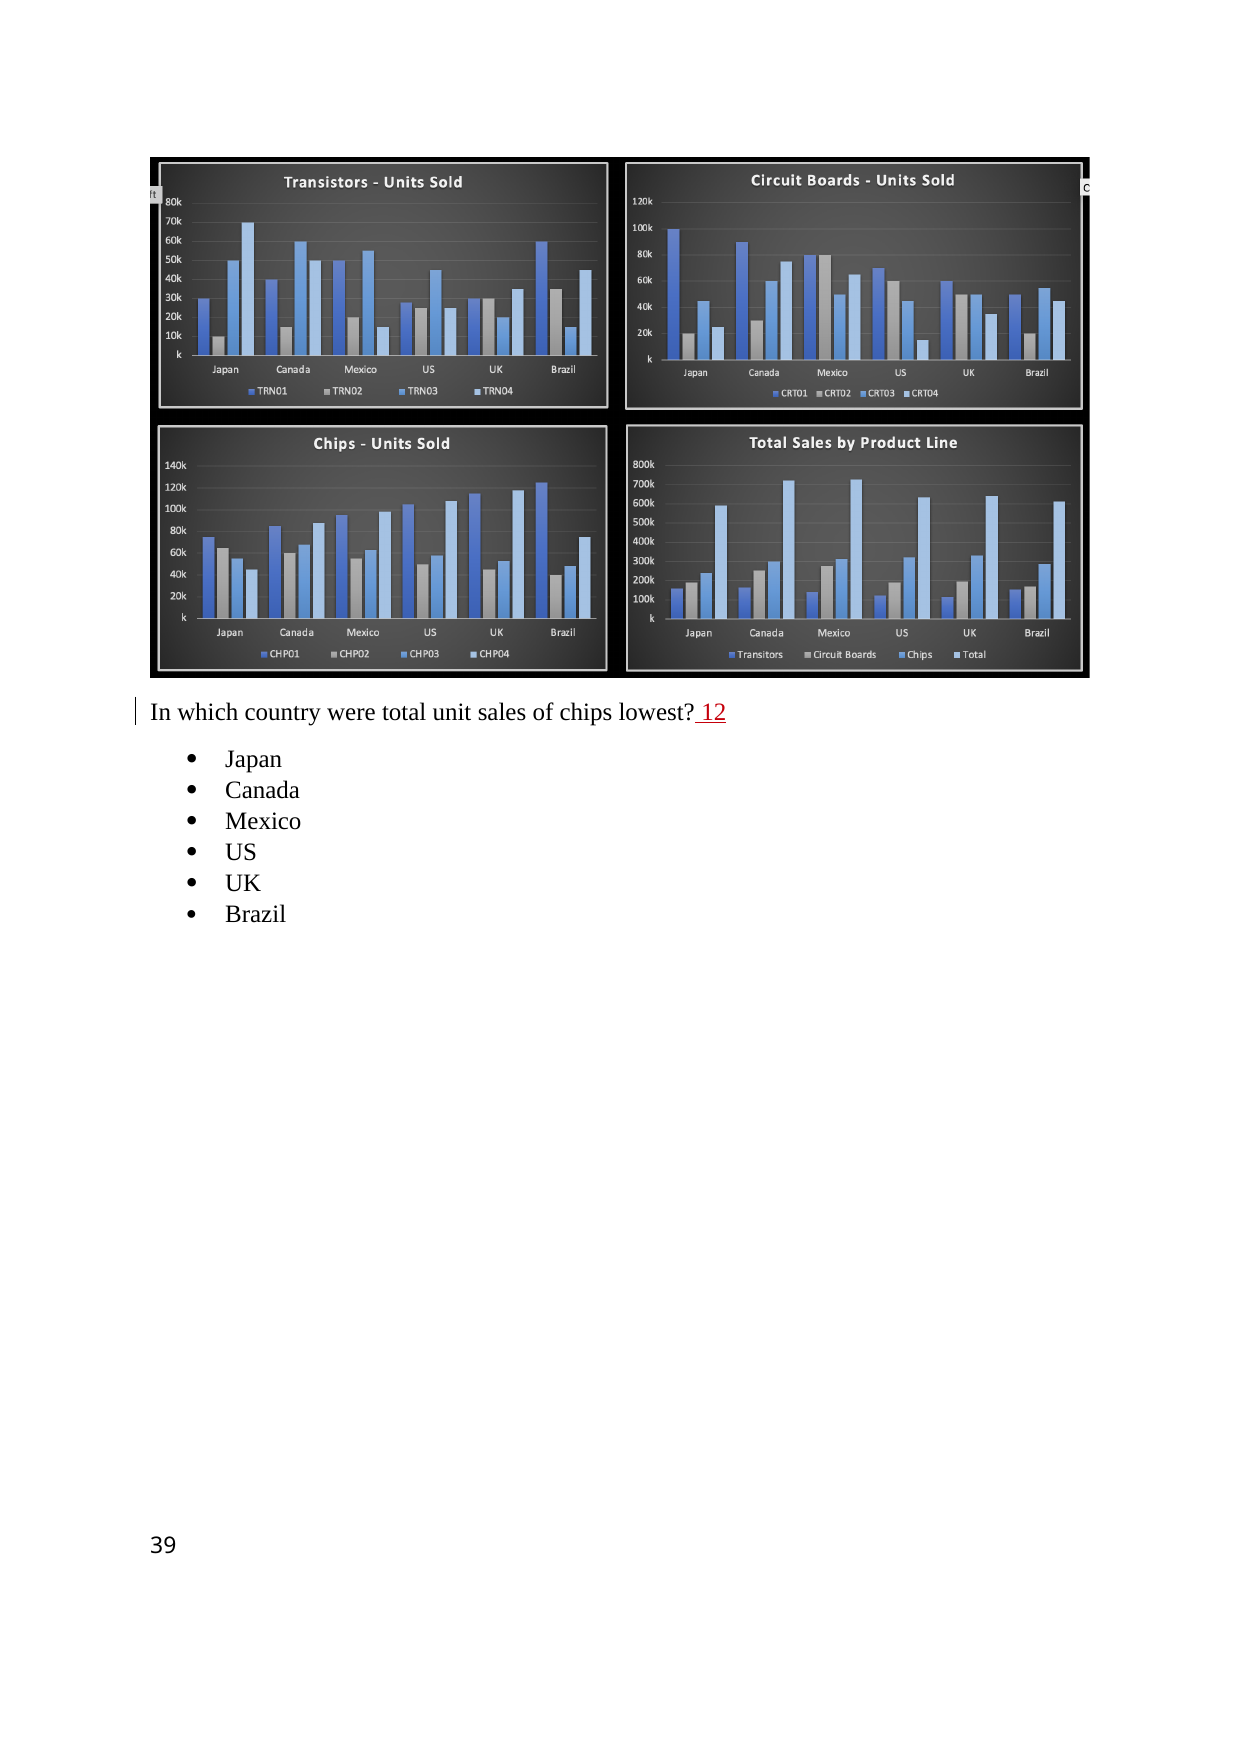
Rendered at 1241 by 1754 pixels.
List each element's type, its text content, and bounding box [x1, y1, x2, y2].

text In which country were total unit sales of chips lowest? [150, 697, 1090, 725]
list Japan [187, 744, 1090, 773]
list Canada [187, 775, 1090, 804]
list US [187, 837, 1090, 866]
list UK [187, 868, 1090, 897]
picture [150, 157, 1090, 678]
list Mexico [187, 806, 1090, 835]
list Brazil [187, 899, 1090, 928]
